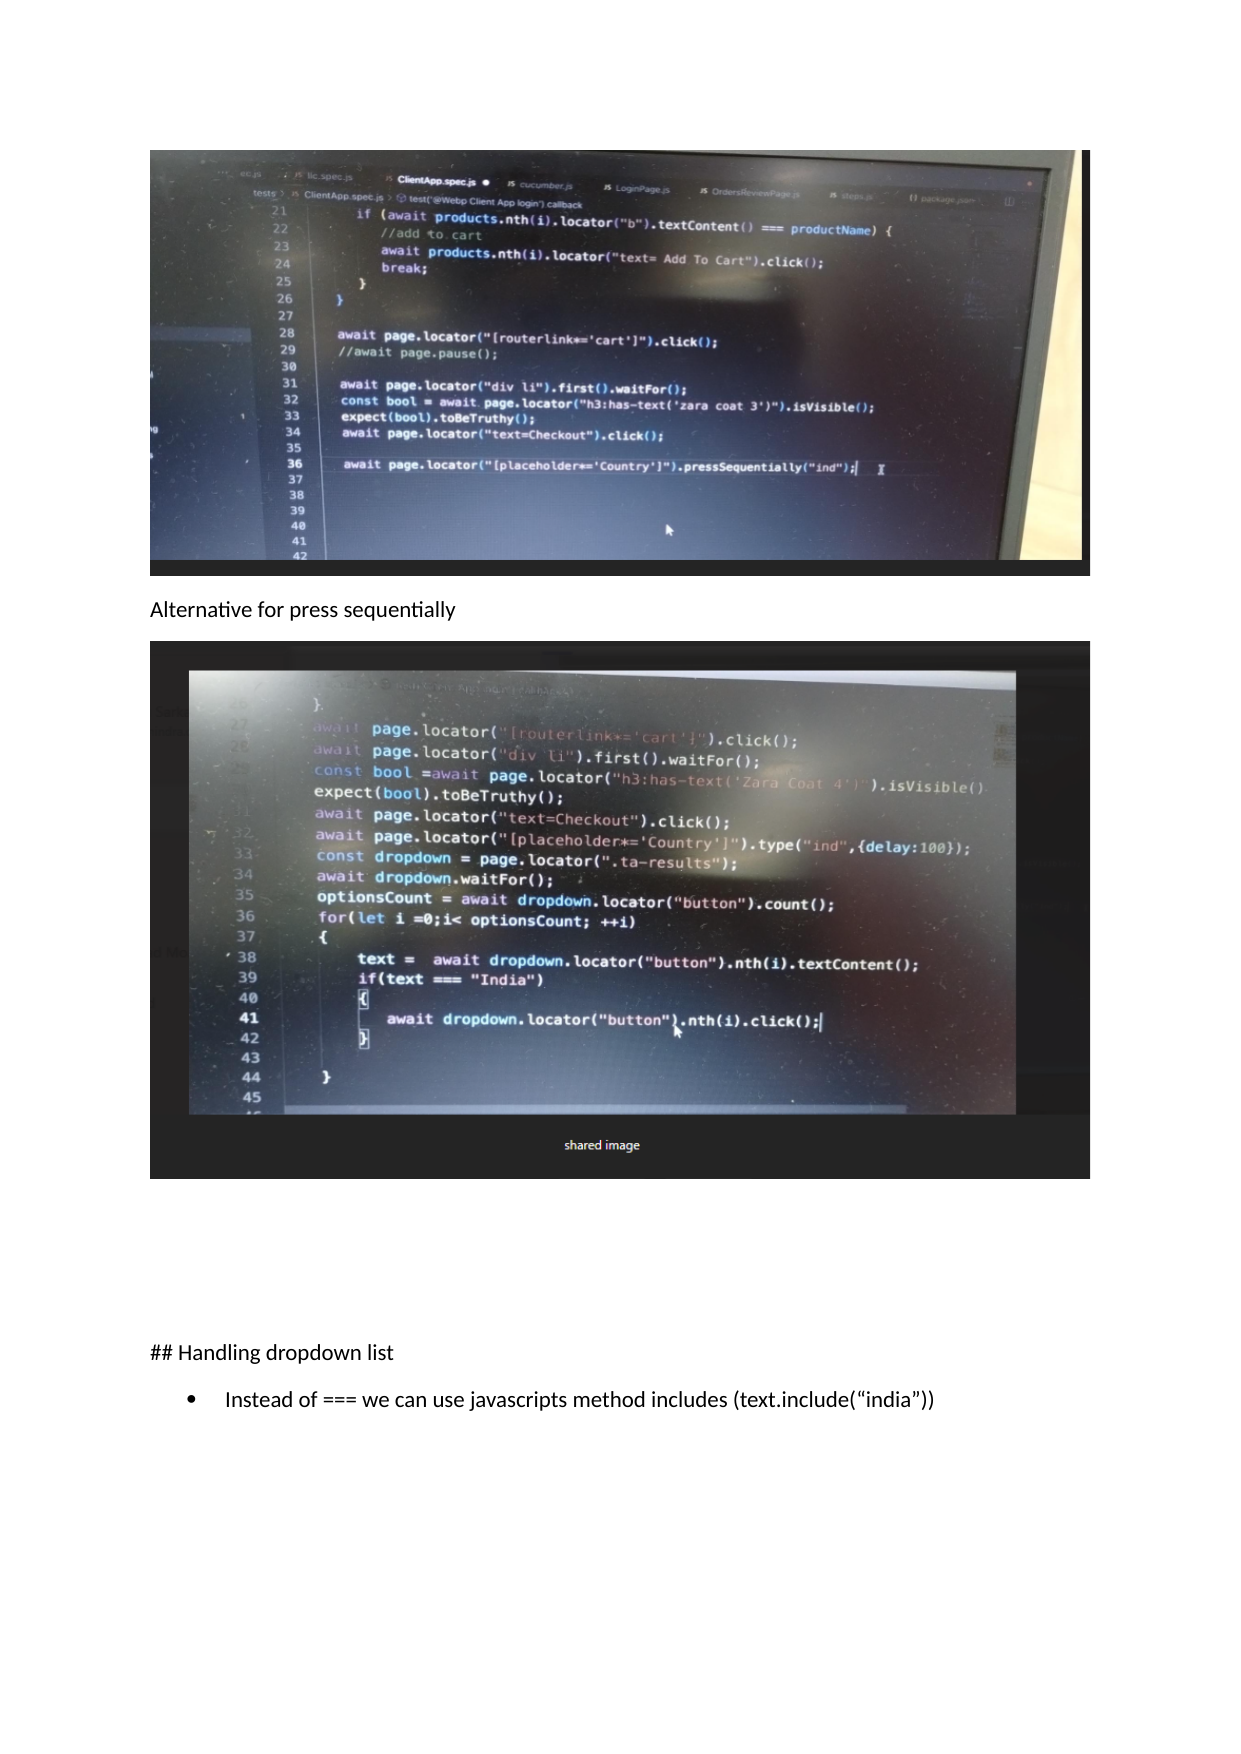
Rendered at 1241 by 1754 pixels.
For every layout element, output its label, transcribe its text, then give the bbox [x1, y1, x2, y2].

picture [150, 150, 1091, 576]
text ## Handling dropdown list [150, 1338, 1090, 1366]
text Alternative for press sequentially [150, 595, 1090, 623]
picture [150, 641, 1091, 1179]
list Instead of === we can use javascripts method includes (text.include(“india”)) [187, 1385, 1090, 1413]
